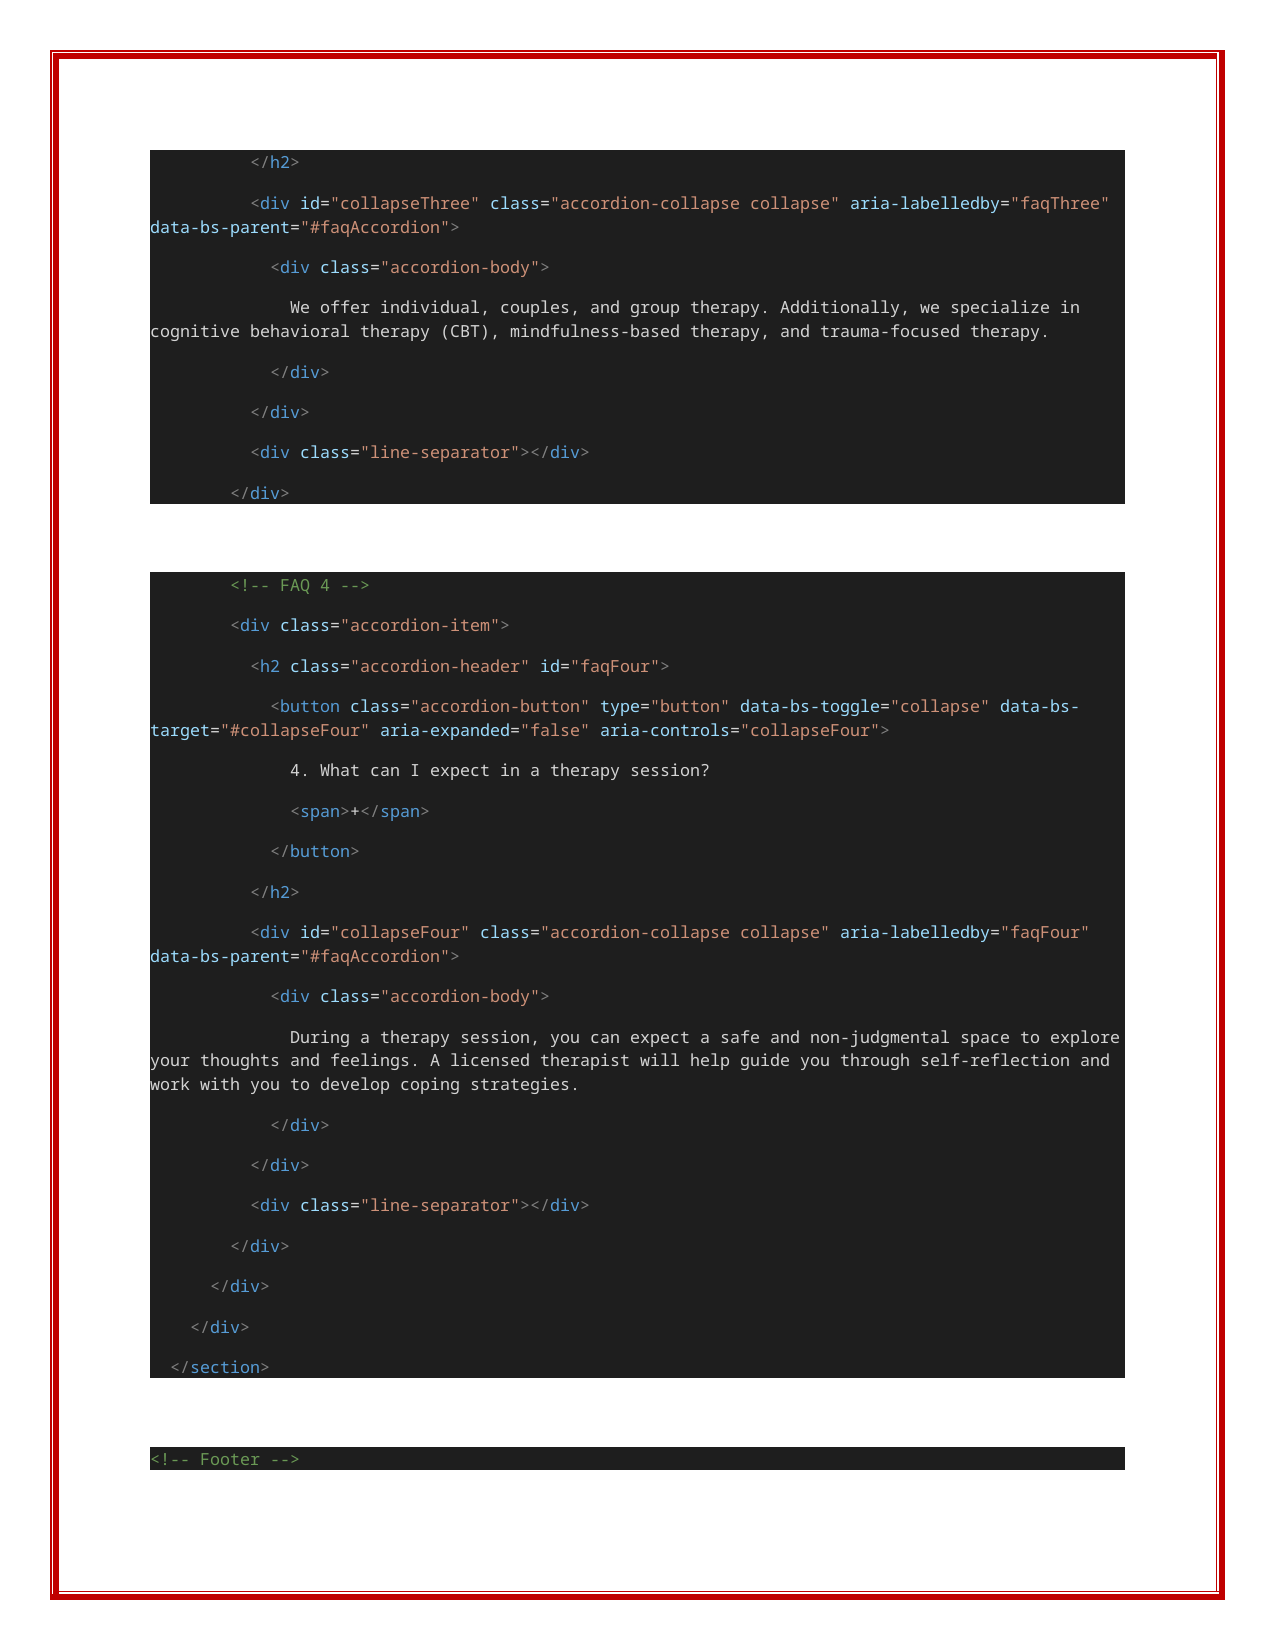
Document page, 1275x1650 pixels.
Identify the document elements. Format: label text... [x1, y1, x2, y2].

text </div> [150, 1152, 1125, 1176]
text </div> [150, 399, 1125, 423]
text </div> [150, 359, 1125, 383]
text We offer individual, couples, and group therapy. Additionally, we specialize in cognitive behavioral therapy (CBT), mindfulness-based therapy, and trauma-focused therapy. [150, 295, 1125, 342]
text </div> [150, 480, 1125, 504]
text <div class="line-separator"></div> [150, 440, 1125, 464]
text <h2 class="accordion-header" id="faqFour"> [150, 653, 1125, 677]
text </div> [150, 1233, 1125, 1257]
text </section> [150, 1354, 1125, 1378]
text <span>+</span> [150, 798, 1125, 822]
text 4. What can I expect in a therapy session? [150, 758, 1125, 782]
text </h2> [150, 879, 1125, 903]
text </h2> [150, 150, 1125, 174]
text <div class="accordion-item"> [150, 613, 1125, 637]
text </div> [150, 1112, 1125, 1136]
text <!-- Footer --> [150, 1447, 1125, 1470]
text <div id="collapseThree" class="accordion-collapse collapse" aria-labelledby="faqThree" data-bs-parent="#faqAccordion"> [150, 190, 1125, 238]
text <div class="line-separator"></div> [150, 1193, 1125, 1217]
text </div> [150, 1314, 1125, 1338]
text During a therapy session, you can expect a safe and non-judgmental space to explore your thoughts and feelings. A licensed therapist will help guide you through self-reflection and work with you to develop coping strategies. [150, 1024, 1125, 1095]
text <div class="accordion-body"> [150, 984, 1125, 1007]
text <button class="accordion-button" type="button" data-bs-toggle="collapse" data-bs-target="#collapseFour" aria-expanded="false" aria-controls="collapseFour"> [150, 694, 1125, 741]
text </button> [150, 839, 1125, 862]
text <!-- FAQ 4 --> [150, 572, 1125, 596]
text </div> [150, 1274, 1125, 1297]
text <div class="accordion-body"> [150, 254, 1125, 278]
text <div id="collapseFour" class="accordion-collapse collapse" aria-labelledby="faqFour" data-bs-parent="#faqAccordion"> [150, 919, 1125, 967]
